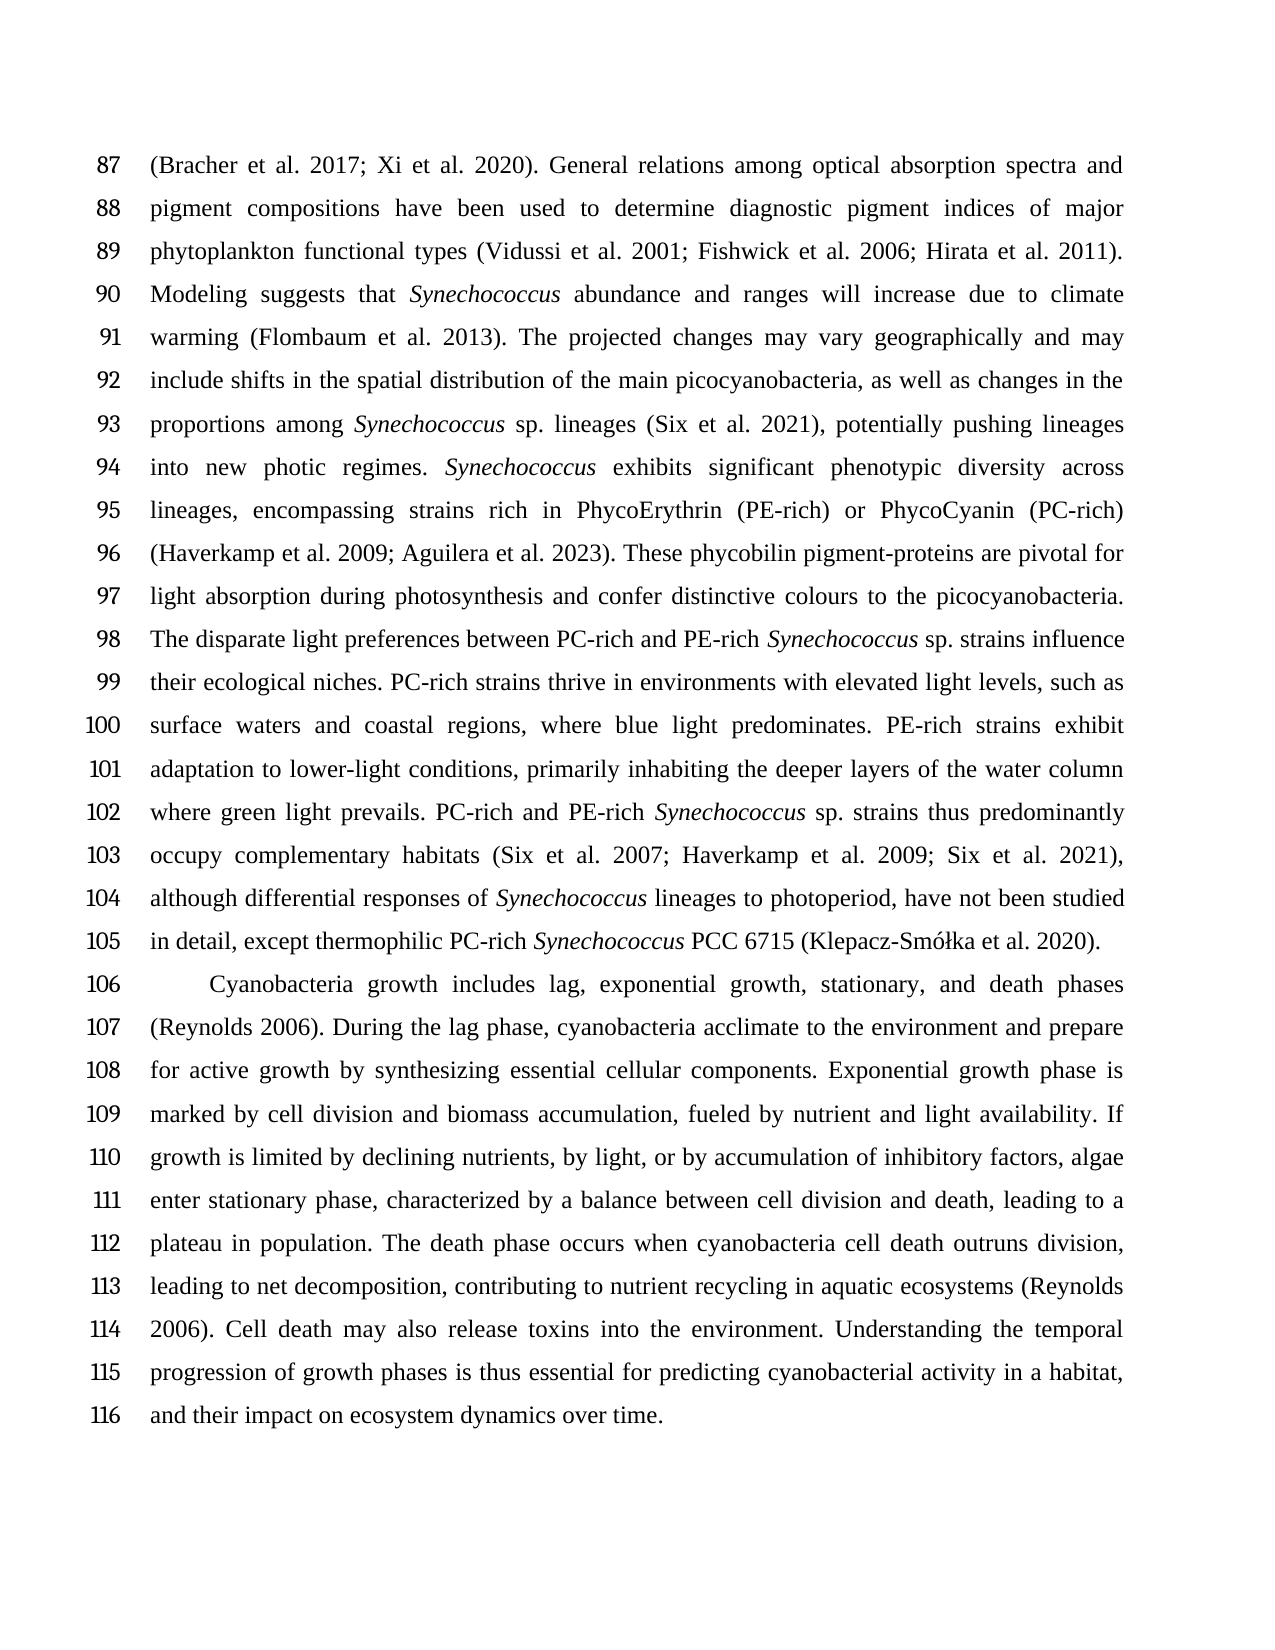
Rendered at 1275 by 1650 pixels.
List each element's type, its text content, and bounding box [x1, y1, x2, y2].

text Cyanobacteria growth includes lag, exponential growth, stationary, and death phases (Reynolds 2006). During the lag phase, cyanobacteria acclimate to the environment and prepare for active growth by synthesizing essential cellular components. Exponential growth phase is marked by cell division and biomass accumulation, fueled by nutrient and light availability. If growth is limited by declining nutrients, by light, or by accumulation of inhibitory factors, algae enter stationary phase, characterized by a balance between cell division and death, leading to a plateau in population. The death phase occurs when cyanobacteria cell death outruns division, leading to net decomposition, contributing to nutrient recycling in aquatic ecosystems (Reynolds 2006). Cell death may also release toxins into the environment. Understanding the temporal progression of growth phases is thus essential for predicting cyanobacterial activity in a habitat, and their impact on ecosystem dynamics over time. [150, 969, 1125, 1429]
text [150, 150, 1125, 955]
